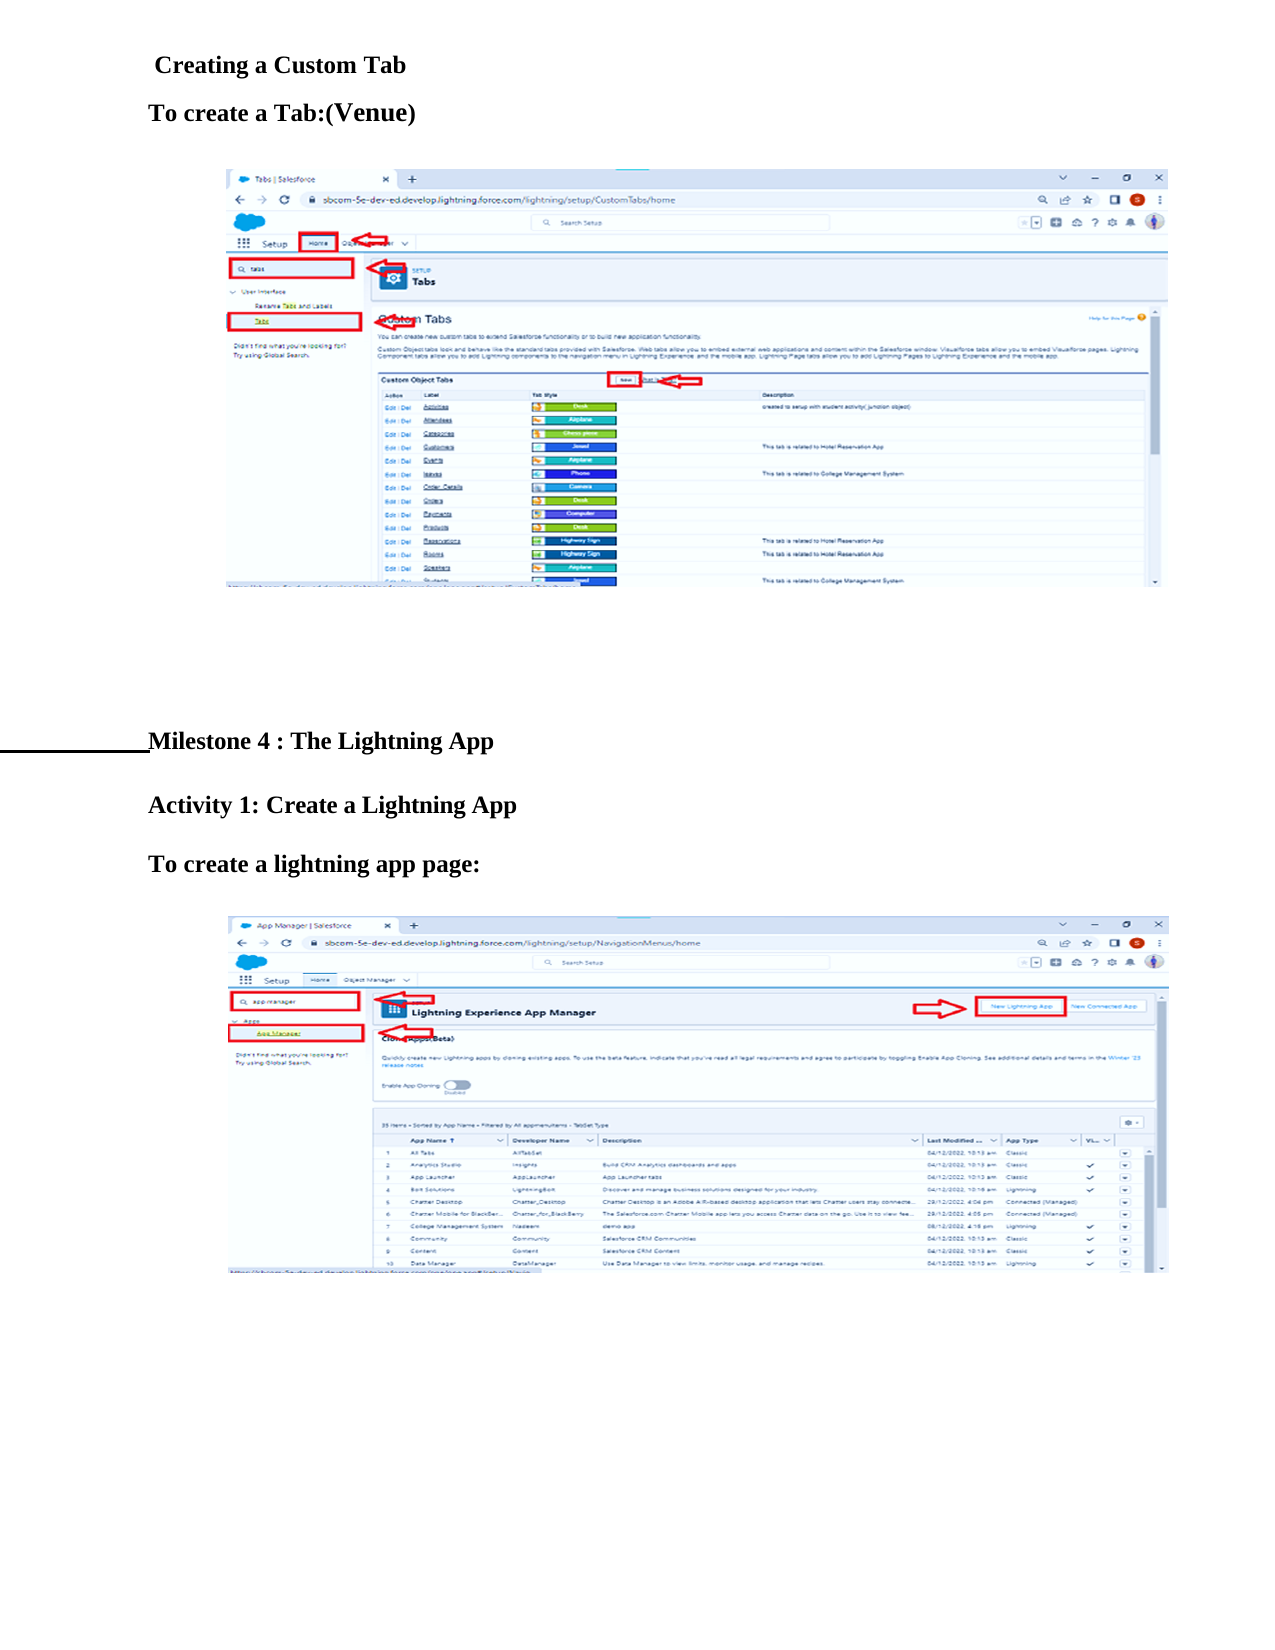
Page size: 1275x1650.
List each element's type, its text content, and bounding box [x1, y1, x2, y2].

text Milestone 4 : The Lightning App [148, 727, 1223, 755]
picture [228, 916, 1169, 1273]
picture [226, 169, 1168, 587]
text To create a lightning app page: [148, 850, 1223, 878]
text Activity 1: Create a Lightning App [148, 791, 1223, 819]
text Creating a Custom Tab To create a Tab:(Venue) [148, 36, 1044, 131]
